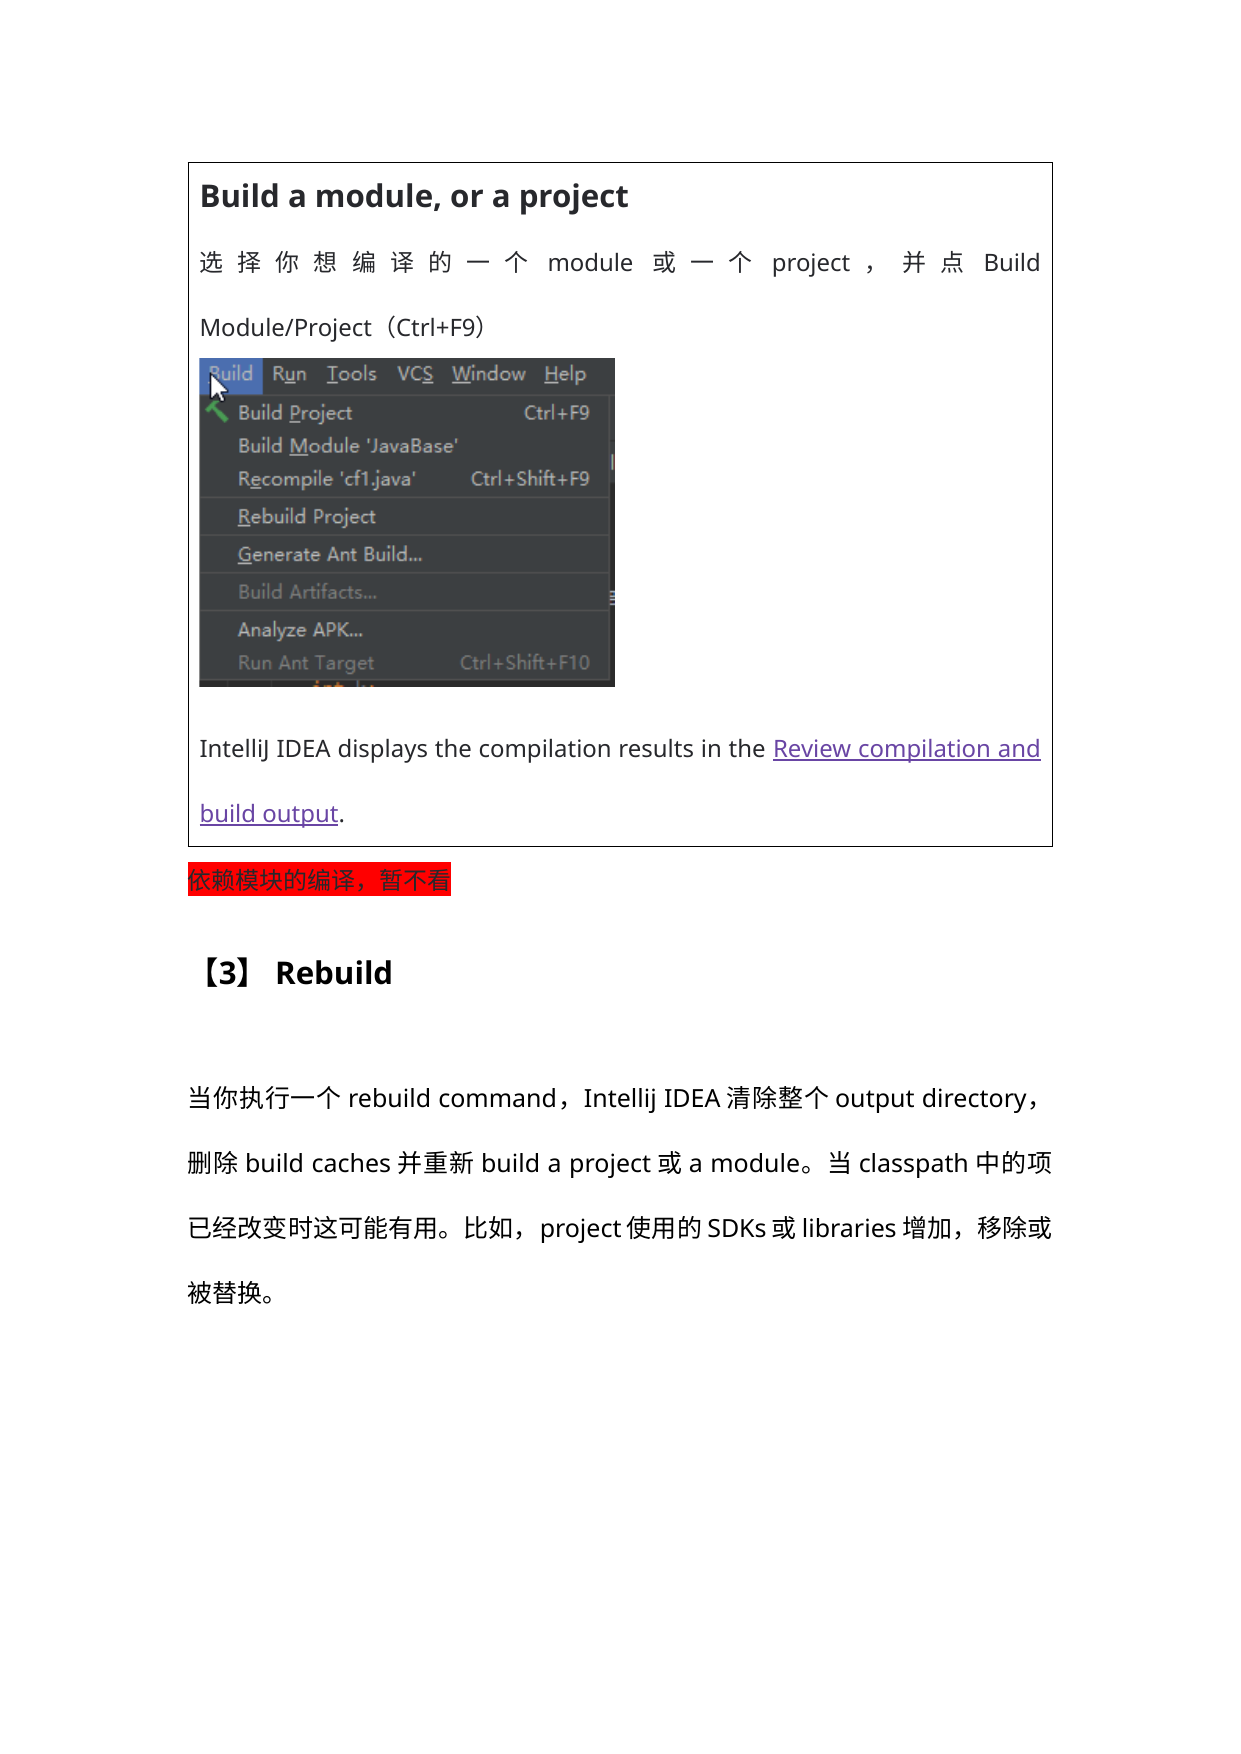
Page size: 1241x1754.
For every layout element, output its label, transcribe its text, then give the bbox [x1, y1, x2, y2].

picture [199, 358, 615, 687]
subtitle 【3】 Rebuild [187, 939, 1053, 1004]
table_header Build a module, or a project 选择你想编译的一个module或一个project，并点Build Module/Project（Ctrl+F9） IntelliJ IDEA displays the compilation results in the Review compilation and build output. [189, 163, 1052, 846]
text 依赖模块的编译，暂不看 [187, 847, 1053, 912]
text 当你执行一个rebuild command，Intellij IDEA清除整个output directory，删除build caches并重新build a project或a module。当classpath中的项已经改变时这可能有用。比如，project使用的SDKs或libraries增加，移除或被替换。 [187, 1064, 1053, 1324]
